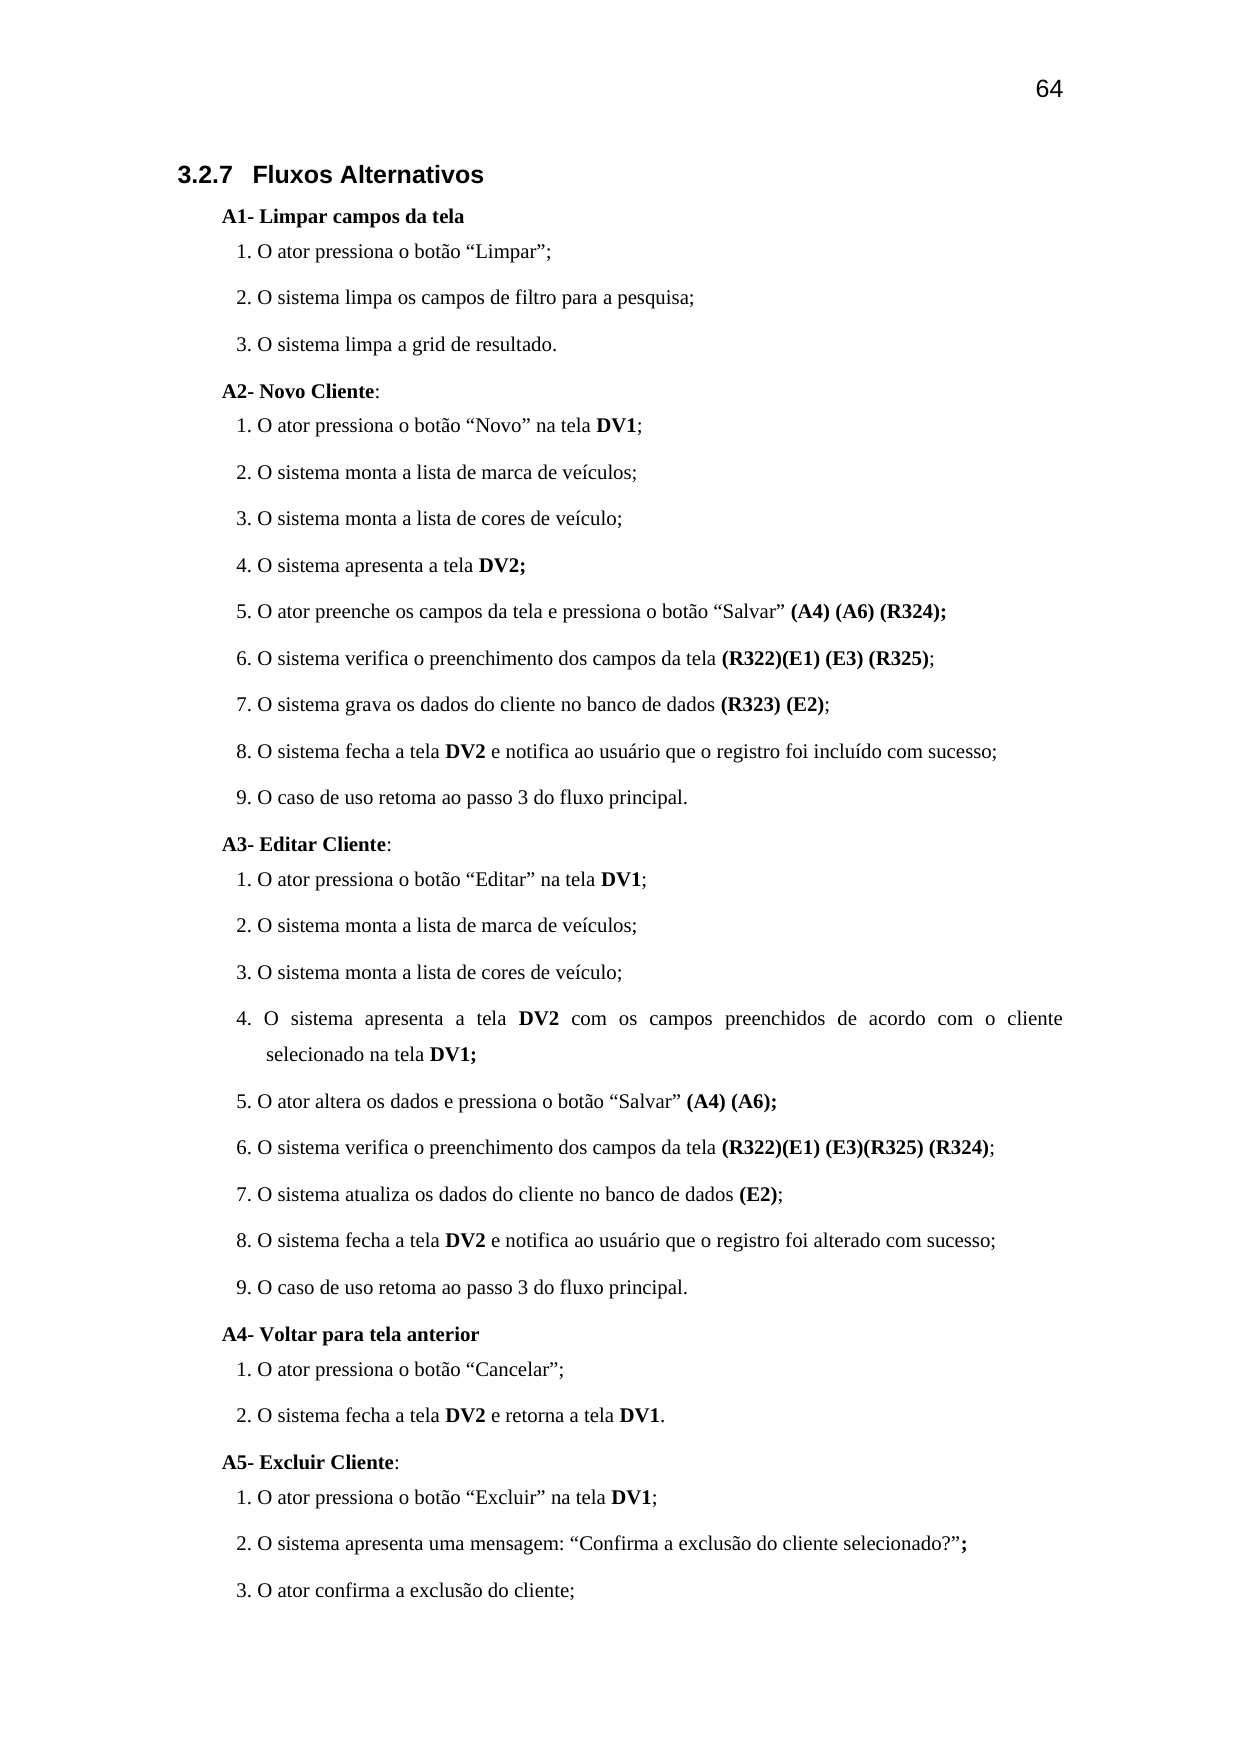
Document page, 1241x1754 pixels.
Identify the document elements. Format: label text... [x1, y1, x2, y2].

text 3. O ator confirma a exclusão do cliente; [236, 1578, 1063, 1602]
text 2. O sistema monta a lista de marca de veículos; [236, 460, 1063, 484]
text 2. O sistema monta a lista de marca de veículos; [236, 913, 1063, 937]
text 6. O sistema verifica o preenchimento dos campos da tela (R322)(E1) (E3) (R325); [236, 646, 1063, 670]
text A4- Voltar para tela anterior [177, 1321, 1063, 1346]
text 9. O caso de uso retoma ao passo 3 do fluxo principal. [236, 785, 1063, 809]
text 2. O sistema limpa os campos de filtro para a pesquisa; [236, 285, 1063, 309]
text 2. O sistema fecha a tela DV2 e retorna a tela DV1. [177, 1403, 1063, 1427]
text A3- Editar Cliente: [177, 831, 1063, 856]
text 6. O sistema verifica o preenchimento dos campos da tela (R322)(E1) (E3)(R325) (R324); [236, 1135, 1063, 1159]
text 7. O sistema atualiza os dados do cliente no banco de dados (E2); [236, 1182, 1063, 1206]
text A5- Excluir Cliente: [177, 1449, 1063, 1474]
text 3. O sistema limpa a grid de resultado. [236, 331, 1063, 356]
text 8. O sistema fecha a tela DV2 e notifica ao usuário que o registro foi incluído com sucesso; [236, 738, 1063, 763]
text 1. O ator pressiona o botão “Novo” na tela DV1; [236, 413, 1063, 437]
text 5. O ator altera os dados e pressiona o botão “Salvar” (A4) (A6); [236, 1089, 1063, 1113]
text 3. O sistema monta a lista de cores de veículo; [236, 960, 1063, 984]
text A2- Novo Cliente: [177, 378, 1063, 403]
text 7. O sistema grava os dados do cliente no banco de dados (R323) (E2); [236, 692, 1063, 716]
text 5. O ator preenche os campos da tela e pressiona o botão “Salvar” (A4) (A6) (R324); [236, 599, 1063, 623]
text 2. O sistema apresenta uma mensagem: “Confirma a exclusão do cliente selecionado?”; [236, 1531, 1063, 1555]
text 4. O sistema apresenta a tela DV2 com os campos preenchidos de acordo com o cliente selecionado na tela DV1; [236, 1006, 1063, 1066]
text Fluxos Alternativos [177, 160, 1063, 189]
text 1. O ator pressiona o botão “Cancelar”; [236, 1356, 1063, 1381]
text 8. O sistema fecha a tela DV2 e notifica ao usuário que o registro foi alterado com sucesso; [236, 1228, 1063, 1252]
text 4. O sistema apresenta a tela DV2; [236, 553, 1063, 577]
text 1. O ator pressiona o botão “Editar” na tela DV1; [236, 867, 1063, 891]
text 9. O caso de uso retoma ao passo 3 do fluxo principal. [236, 1274, 1063, 1299]
text 1. O ator pressiona o botão “Limpar”; [236, 238, 1063, 263]
text 1. O ator pressiona o botão “Excluir” na tela DV1; [236, 1485, 1063, 1509]
text 3. O sistema monta a lista de cores de veículo; [236, 506, 1063, 530]
text A1- Limpar campos da tela [177, 203, 1063, 228]
